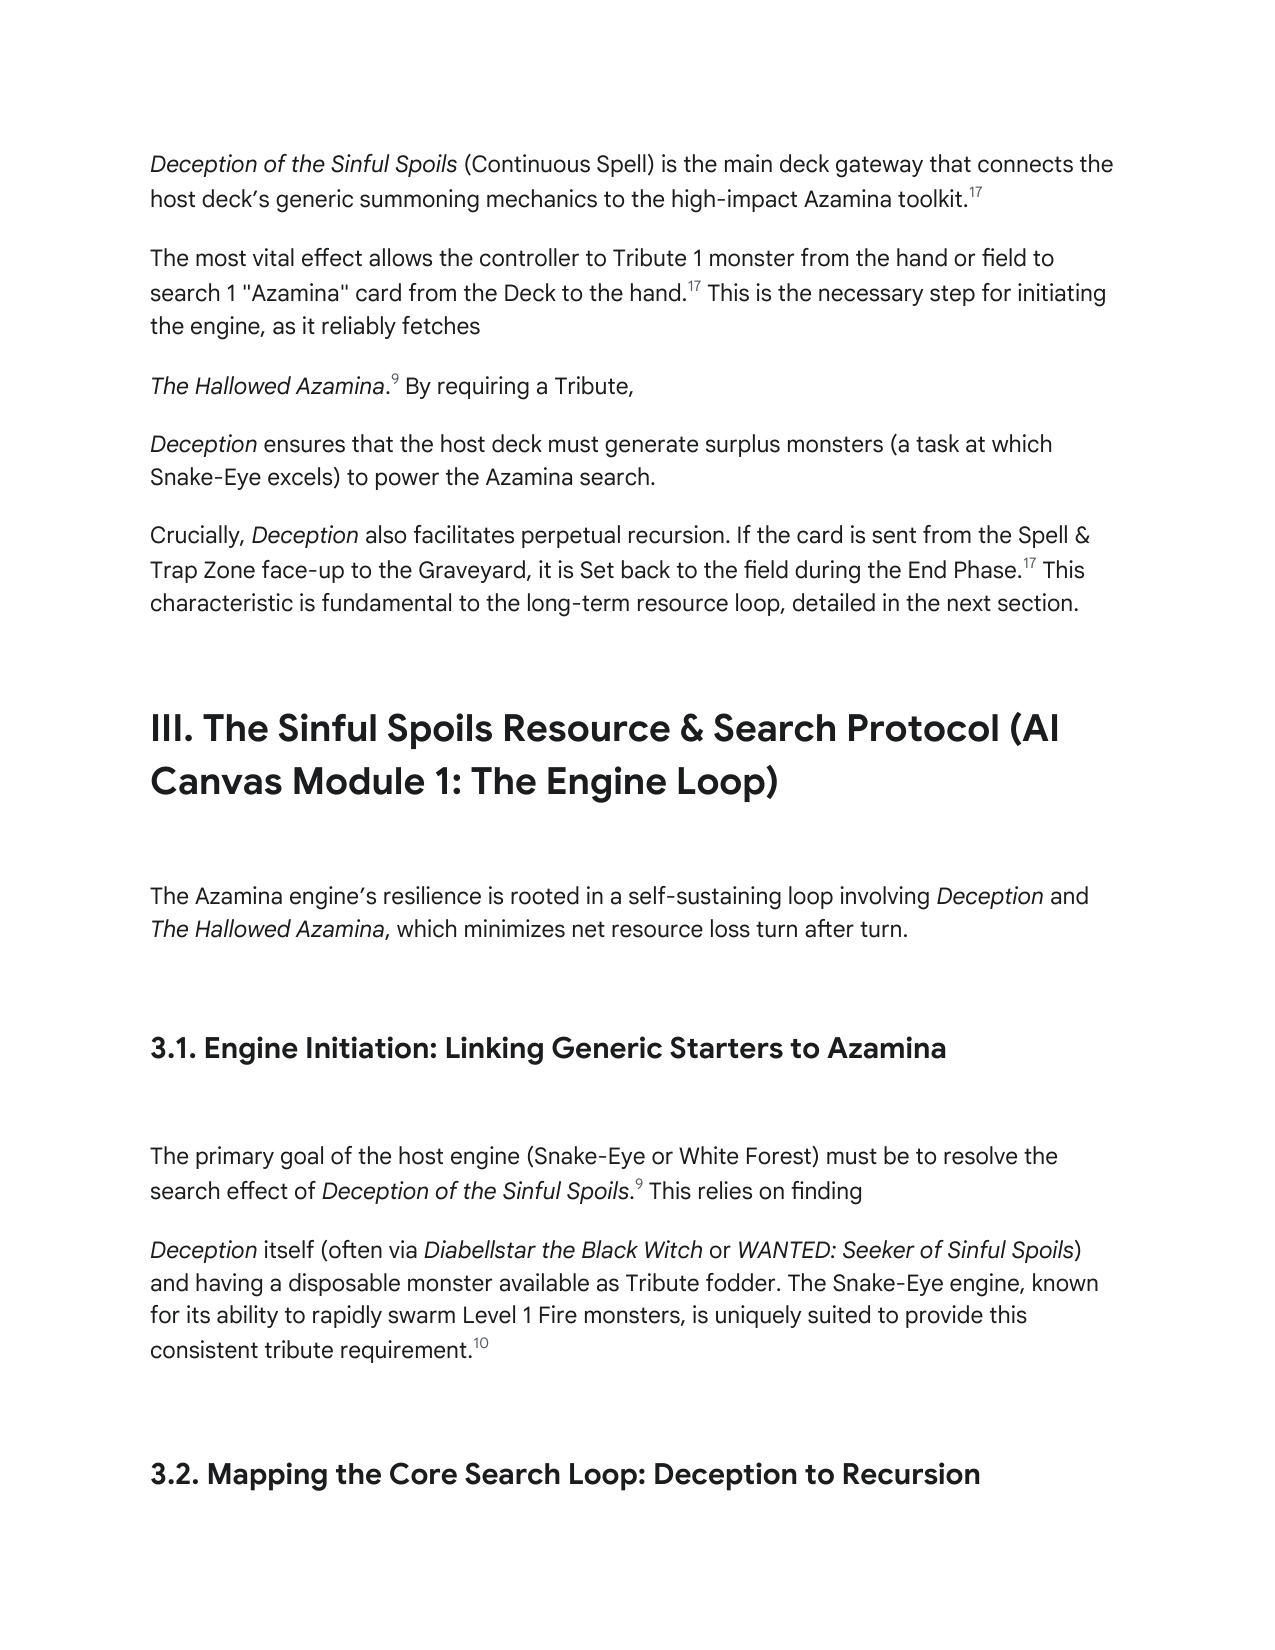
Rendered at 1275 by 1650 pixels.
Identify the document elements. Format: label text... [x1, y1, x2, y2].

subtitle 3.1. Engine Initiation: Linking Generic Starters to Azamina [150, 1030, 1125, 1067]
text Deception ensures that the host deck must generate surplus monsters (a task at which Snake-Eye excels) to power the Azamina search. [150, 431, 1125, 492]
text The most vital effect allows the controller to Tribute 1 monster from the hand or field to search 1 "Azamina" card from the Deck to the hand.17 This is the necessary step for initiating the engine, as it reliably fetches [150, 244, 1125, 341]
text The Hallowed Azamina.9 By requiring a Tribute, [150, 370, 1125, 401]
text Deception of the Sinful Spoils (Continuous Spell) is the main deck gateway that connects the host deck’s generic summoning mechanics to the high-impact Azamina toolkit.17 [150, 150, 1125, 214]
text Crucially, Deception also facilitates perpetual recursion. If the card is sent from the Spell & Trap Zone face-up to the Graveyard, it is Set back to the field during the End Phase.17 This characteristic is fundamental to the long-term resource loop, detailed in the next section. [150, 521, 1125, 618]
text Deception itself (often via Diabellstar the Black Witch or WANTED: Seeker of Sinful Spoils) and having a disposable monster available as Tribute fodder. The Snake-Eye engine, known for its ability to rapidly swarm Level 1 Fire monsters, is uniquely suited to provide this consistent tribute requirement.10 [150, 1236, 1125, 1366]
text The Azamina engine’s resilience is rooted in a self-sustaining loop involving Deception and The Hallowed Azamina, which minimizes net resource loss turn after turn. [150, 882, 1125, 944]
text The primary goal of the host engine (Snake-Eye or White Forest) must be to resolve the search effect of Deception of the Sinful Spoils.9 This relies on finding [150, 1142, 1125, 1207]
subtitle 3.2. Mapping the Core Search Loop: Deception to Recursion [150, 1456, 1125, 1493]
subtitle III. The Sinful Spoils Resource & Search Protocol (AI Canvas Module 1: The Engine Loop) [150, 705, 1125, 806]
